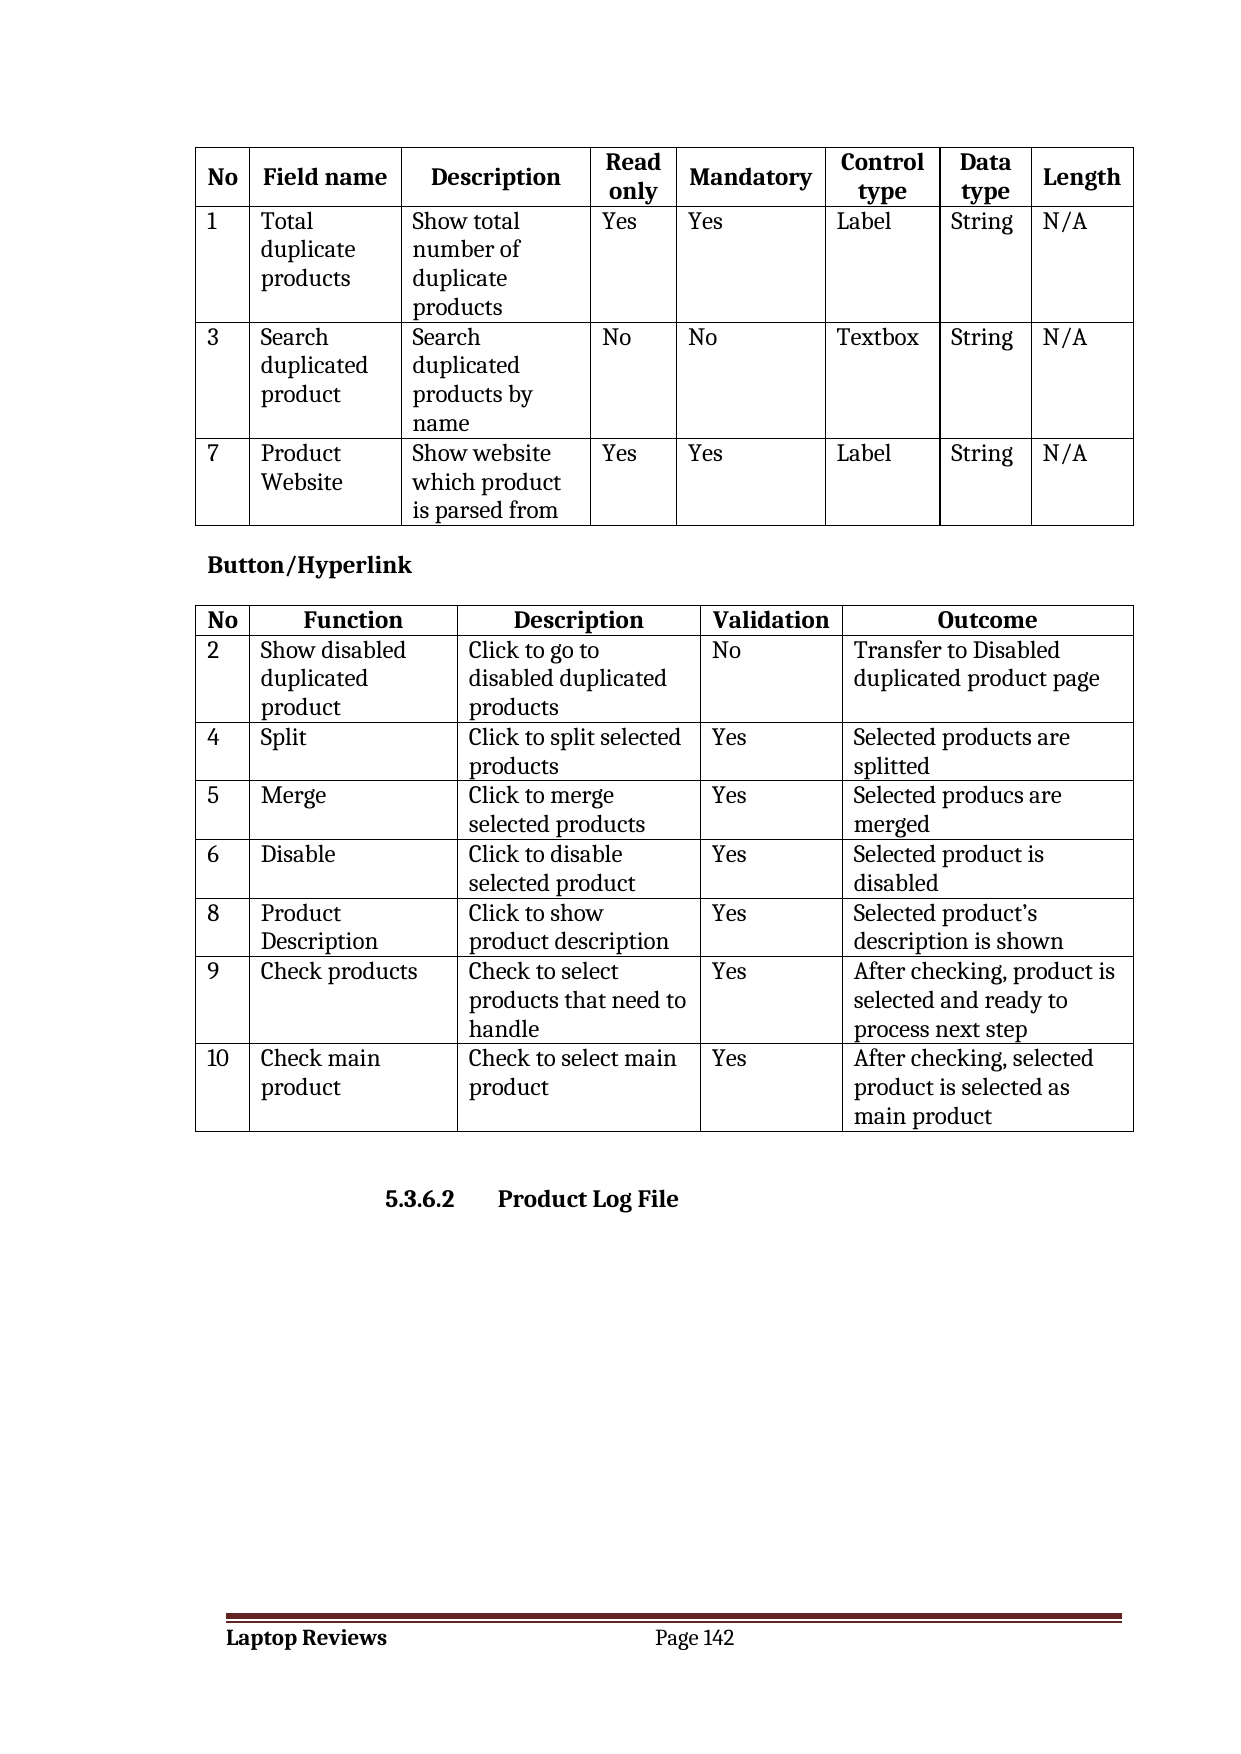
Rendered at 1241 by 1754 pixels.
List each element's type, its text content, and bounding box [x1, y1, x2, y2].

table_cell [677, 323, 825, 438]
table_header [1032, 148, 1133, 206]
text Button/Hyperlink [207, 551, 1122, 580]
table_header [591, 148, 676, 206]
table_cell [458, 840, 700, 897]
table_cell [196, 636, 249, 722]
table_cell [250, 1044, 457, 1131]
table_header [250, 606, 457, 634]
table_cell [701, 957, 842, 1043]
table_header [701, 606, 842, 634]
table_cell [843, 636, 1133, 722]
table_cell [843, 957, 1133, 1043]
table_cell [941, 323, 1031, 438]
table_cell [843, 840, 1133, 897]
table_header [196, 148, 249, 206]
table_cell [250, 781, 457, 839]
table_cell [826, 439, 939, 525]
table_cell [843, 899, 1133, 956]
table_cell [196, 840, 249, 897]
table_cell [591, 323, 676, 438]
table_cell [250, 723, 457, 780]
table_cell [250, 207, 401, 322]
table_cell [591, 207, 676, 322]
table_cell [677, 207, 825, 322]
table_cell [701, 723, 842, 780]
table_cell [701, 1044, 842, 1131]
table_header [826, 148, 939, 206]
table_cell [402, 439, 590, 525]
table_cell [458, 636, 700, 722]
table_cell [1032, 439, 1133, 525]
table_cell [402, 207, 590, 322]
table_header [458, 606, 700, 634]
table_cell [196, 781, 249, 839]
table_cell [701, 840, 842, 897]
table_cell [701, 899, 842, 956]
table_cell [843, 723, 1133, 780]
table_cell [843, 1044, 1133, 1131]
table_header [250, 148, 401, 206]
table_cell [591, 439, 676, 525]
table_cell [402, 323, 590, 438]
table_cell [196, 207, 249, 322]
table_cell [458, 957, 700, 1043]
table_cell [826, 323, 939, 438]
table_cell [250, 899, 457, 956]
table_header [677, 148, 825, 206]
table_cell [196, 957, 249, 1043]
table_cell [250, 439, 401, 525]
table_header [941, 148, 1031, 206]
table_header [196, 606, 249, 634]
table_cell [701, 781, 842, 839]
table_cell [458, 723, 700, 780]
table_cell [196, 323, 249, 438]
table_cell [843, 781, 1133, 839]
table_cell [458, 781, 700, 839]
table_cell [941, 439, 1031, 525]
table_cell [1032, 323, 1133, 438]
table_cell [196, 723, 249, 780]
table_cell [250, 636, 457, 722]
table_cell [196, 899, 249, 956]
subtitle Product Log File [385, 1185, 1122, 1213]
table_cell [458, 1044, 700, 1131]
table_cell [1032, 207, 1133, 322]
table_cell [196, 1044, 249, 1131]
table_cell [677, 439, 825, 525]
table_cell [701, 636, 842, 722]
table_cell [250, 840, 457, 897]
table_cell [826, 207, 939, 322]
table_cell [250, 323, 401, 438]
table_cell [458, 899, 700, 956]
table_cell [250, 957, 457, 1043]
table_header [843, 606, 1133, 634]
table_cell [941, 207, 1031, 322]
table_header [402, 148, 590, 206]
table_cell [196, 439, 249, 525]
